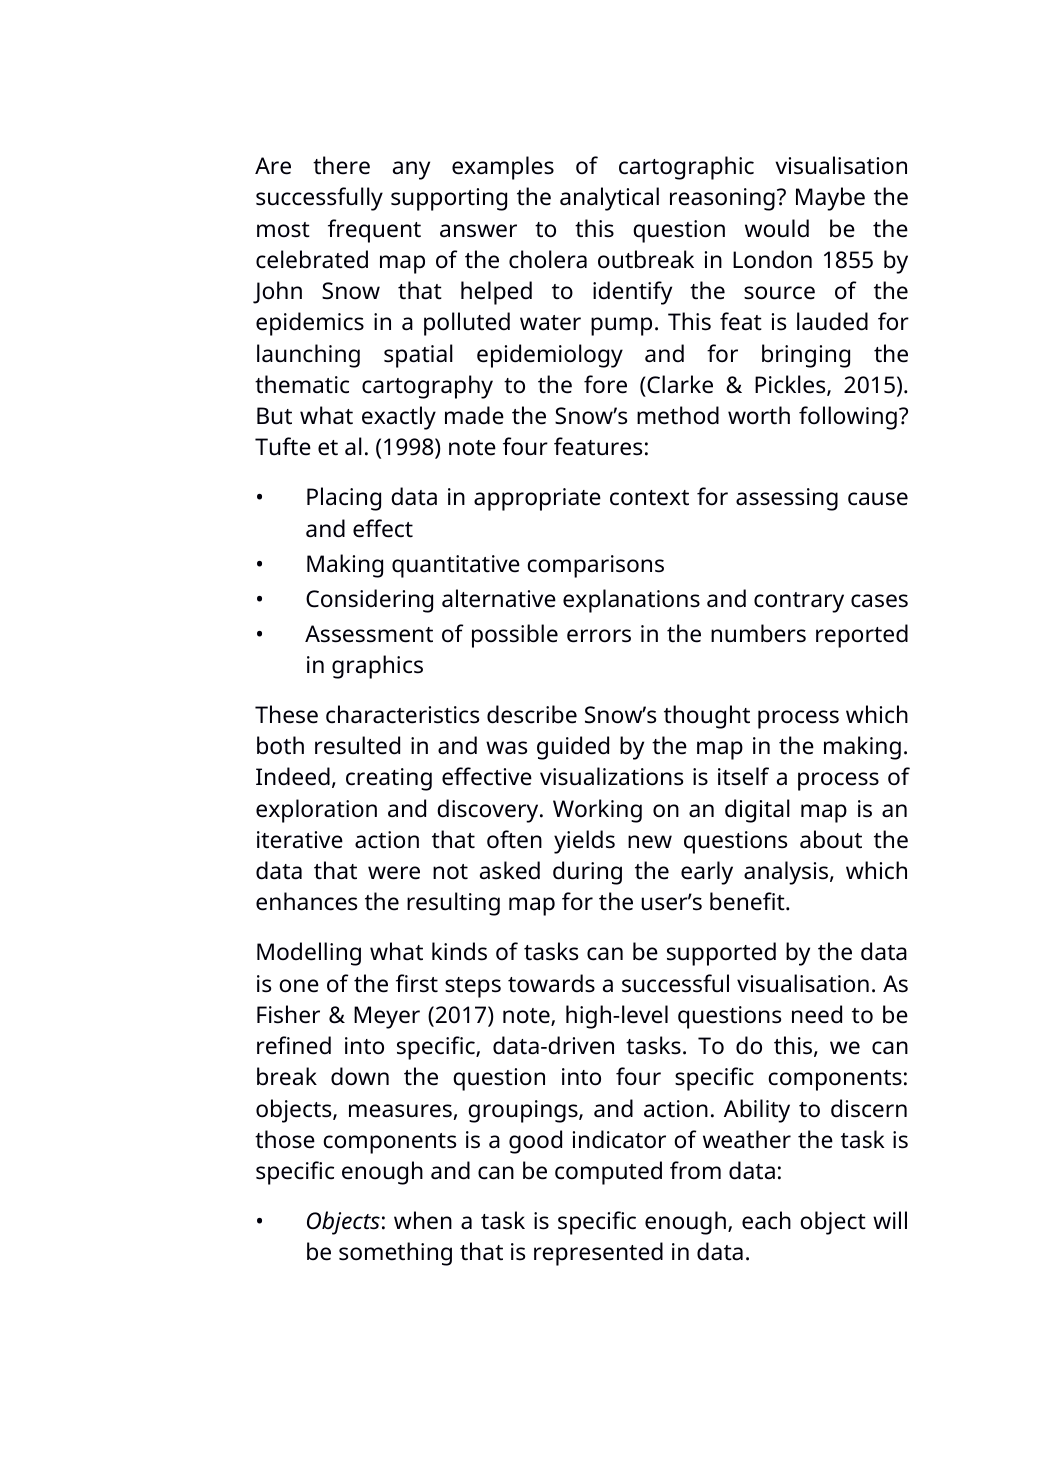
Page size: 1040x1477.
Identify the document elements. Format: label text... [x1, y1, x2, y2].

list Making quantitative comparisons [255, 547, 910, 579]
text Are there any examples of cartographic visualisation successfully supporting the analytical reasoning? Maybe the most frequent answer to this question would be the celebrated map of the cholera outbreak in London 1855 by John Snow that helped to identify the source of the epidemics in a polluted water pump. This feat is lauded for launching spatial epidemiology and for bringing the thematic cartography to the fore (Clarke & Pickles, 2015). But what exactly made the Snow’s method worth following? Tufte et al. (1998) note four features: [255, 150, 910, 462]
list Placing data in appropriate context for assessing cause and effect [255, 481, 910, 544]
list Assessment of possible errors in the numbers reported in graphics [255, 617, 910, 680]
text These characteristics describe Snow’s thought process which both resulted in and was guided by the map in the making. Indeed, creating effective visualizations is itself a process of exploration and discovery. Working on an digital map is an iterative action that often yields new questions about the data that were not asked during the early analysis, which enhances the resulting map for the user’s benefit. [255, 699, 910, 917]
text Modelling what kinds of tasks can be supported by the data is one of the first steps towards a successful visualisation. As Fisher & Meyer (2017) note, high-level questions need to be refined into specific, data-driven tasks. To do this, we can break down the question into four specific components: objects, measures, groupings, and action. Ability to discern those components is a good indicator of weather the task is specific enough and can be computed from data: [255, 936, 910, 1186]
list Considering alternative explanations and contrary cases [255, 582, 910, 614]
list Objects: when a task is specific enough, each object will be something that is represented in data. [255, 1205, 910, 1267]
